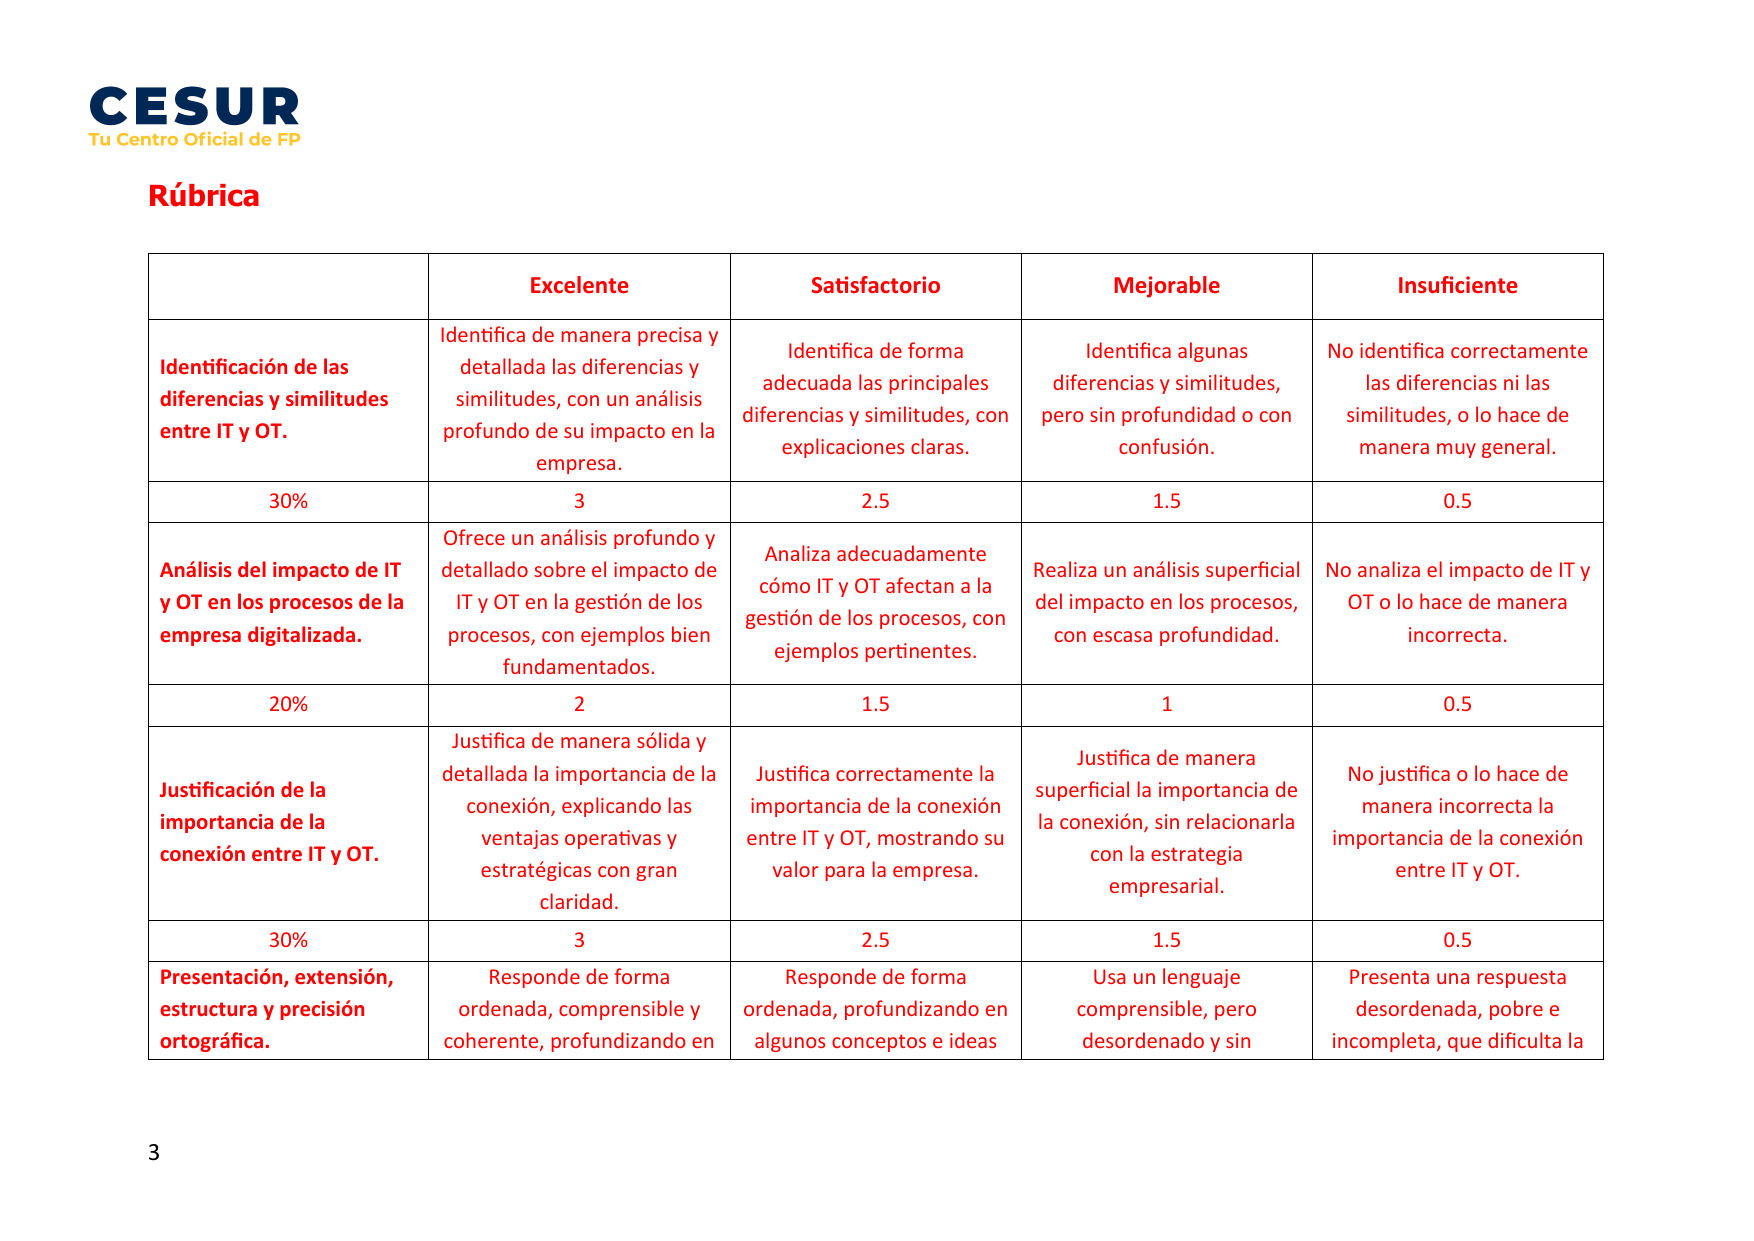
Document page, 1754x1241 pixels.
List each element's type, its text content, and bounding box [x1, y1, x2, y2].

table_cell Analiza adecuadamente cómo IT y OT afectan a la gestión de los procesos, con ejemplos pertinentes. [731, 523, 1021, 684]
table_cell 1 [1022, 685, 1312, 726]
table_header Mejorable [1022, 254, 1312, 319]
table_cell Identifica de manera precisa y detallada las diferencias y similitudes, con un análisis profundo de su impacto en la empresa. [429, 320, 730, 481]
table_cell 2.5 [731, 921, 1021, 961]
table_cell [429, 962, 730, 1059]
table_cell 30% [149, 921, 428, 961]
table_cell Justifica correctamente la importancia de la conexión entre IT y OT, mostrando su valor para la empresa. [731, 727, 1021, 920]
table_header Excelente [429, 254, 730, 319]
table_cell 1.5 [1022, 482, 1312, 522]
table_cell 0.5 [1313, 921, 1603, 961]
table_cell 30% [149, 482, 428, 522]
table_cell Identifica algunas diferencias y similitudes, pero sin profundidad o con confusión. [1022, 320, 1312, 481]
table_cell 0.5 [1313, 685, 1603, 726]
table_cell Realiza un análisis superficial del impacto en los procesos, con escasa profundidad. [1022, 523, 1312, 684]
subtitle Rúbrica [148, 177, 1606, 212]
table_cell 3 [429, 482, 730, 522]
table_cell Identificación de las diferencias y similitudes entre IT y OT. [149, 320, 428, 481]
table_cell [1313, 962, 1603, 1059]
table_cell 3 [429, 921, 730, 961]
table_header Satisfactorio [731, 254, 1021, 319]
table_cell 1.5 [731, 685, 1021, 726]
picture [0, 27, 1211, 1241]
table_cell No identifica correctamente las diferencias ni las similitudes, o lo hace de manera muy general. [1313, 320, 1603, 481]
table_cell Identifica de forma adecuada las principales diferencias y similitudes, con explicaciones claras. [731, 320, 1021, 481]
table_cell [731, 962, 1021, 1059]
table_cell Justifica de manera sólida y detallada la importancia de la conexión, explicando las ventajas operativas y estratégicas con gran claridad. [429, 727, 730, 920]
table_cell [149, 962, 428, 1059]
table_cell 2.5 [731, 482, 1021, 522]
table_header Insuficiente [1313, 254, 1603, 319]
table_cell No justifica o lo hace de manera incorrecta la importancia de la conexión entre IT y OT. [1313, 727, 1603, 920]
table_cell 2 [429, 685, 730, 726]
table_cell 20% [149, 685, 428, 726]
table_cell Análisis del impacto de IT y OT en los procesos de la empresa digitalizada. [149, 523, 428, 684]
table_cell 1.5 [1022, 921, 1312, 961]
table_cell No analiza el impacto de IT y OT o lo hace de manera incorrecta. [1313, 523, 1603, 684]
table_cell Justifica de manera superficial la importancia de la conexión, sin relacionarla con la estrategia empresarial. [1022, 727, 1312, 920]
table_header [149, 254, 428, 319]
table_cell Ofrece un análisis profundo y detallado sobre el impacto de IT y OT en la gestión de los procesos, con ejemplos bien fundamentados. [429, 523, 730, 684]
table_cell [1022, 962, 1312, 1059]
table_cell 0.5 [1313, 482, 1603, 522]
table_cell Justificación de la importancia de la conexión entre IT y OT. [149, 727, 428, 920]
